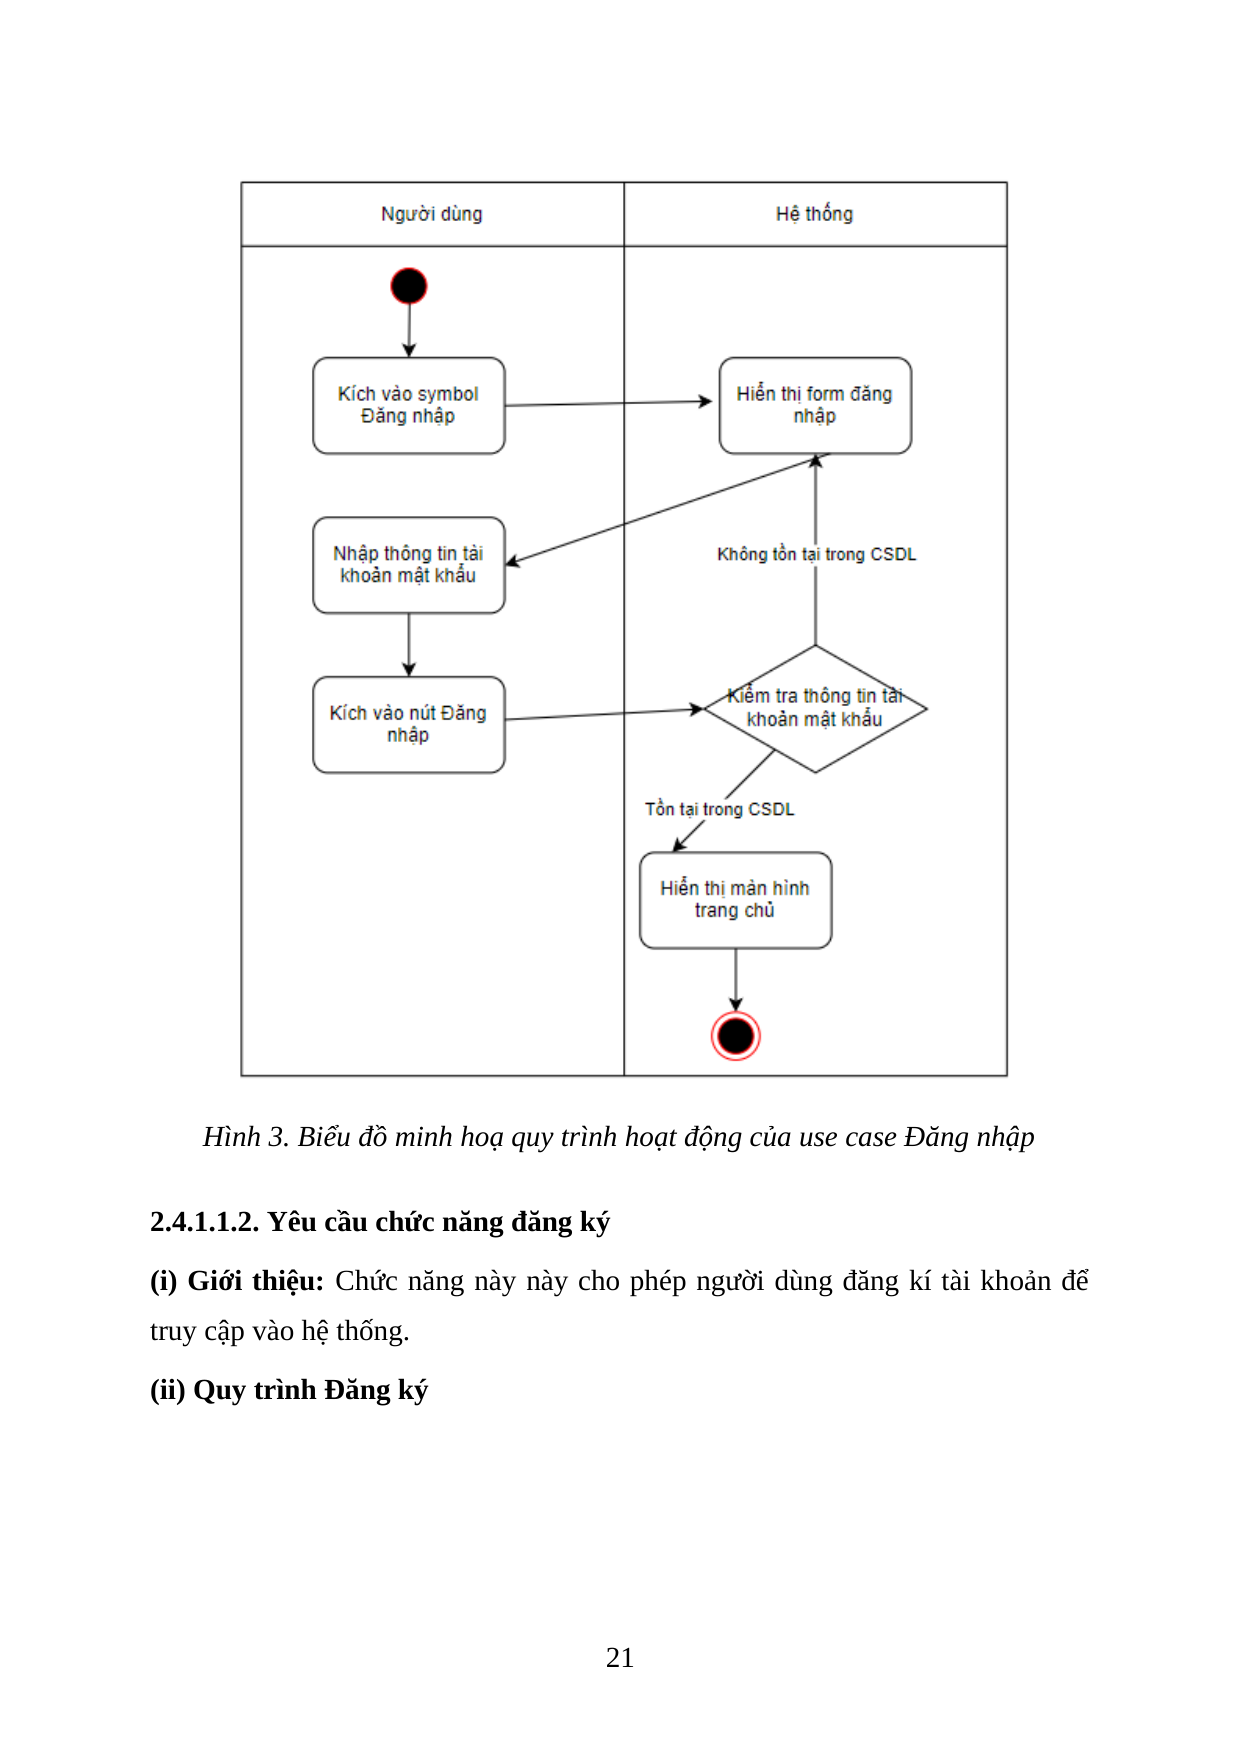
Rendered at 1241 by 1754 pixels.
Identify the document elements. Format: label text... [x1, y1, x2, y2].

list Biểu đồ minh hoạ quy trình hoạt động của use case Đăng nhập [150, 1119, 1090, 1152]
text (ii) Quy trình Đăng ký [150, 1372, 1090, 1405]
subtitle 2.4.1.1.2. Yêu cầu chức năng đăng ký [150, 1204, 1090, 1238]
picture [225, 150, 1027, 1094]
text (i) Giới thiệu: Chức năng này này cho phép người dùng đăng kí tài khoản để truy cập vào hệ thống. [150, 1263, 1090, 1347]
